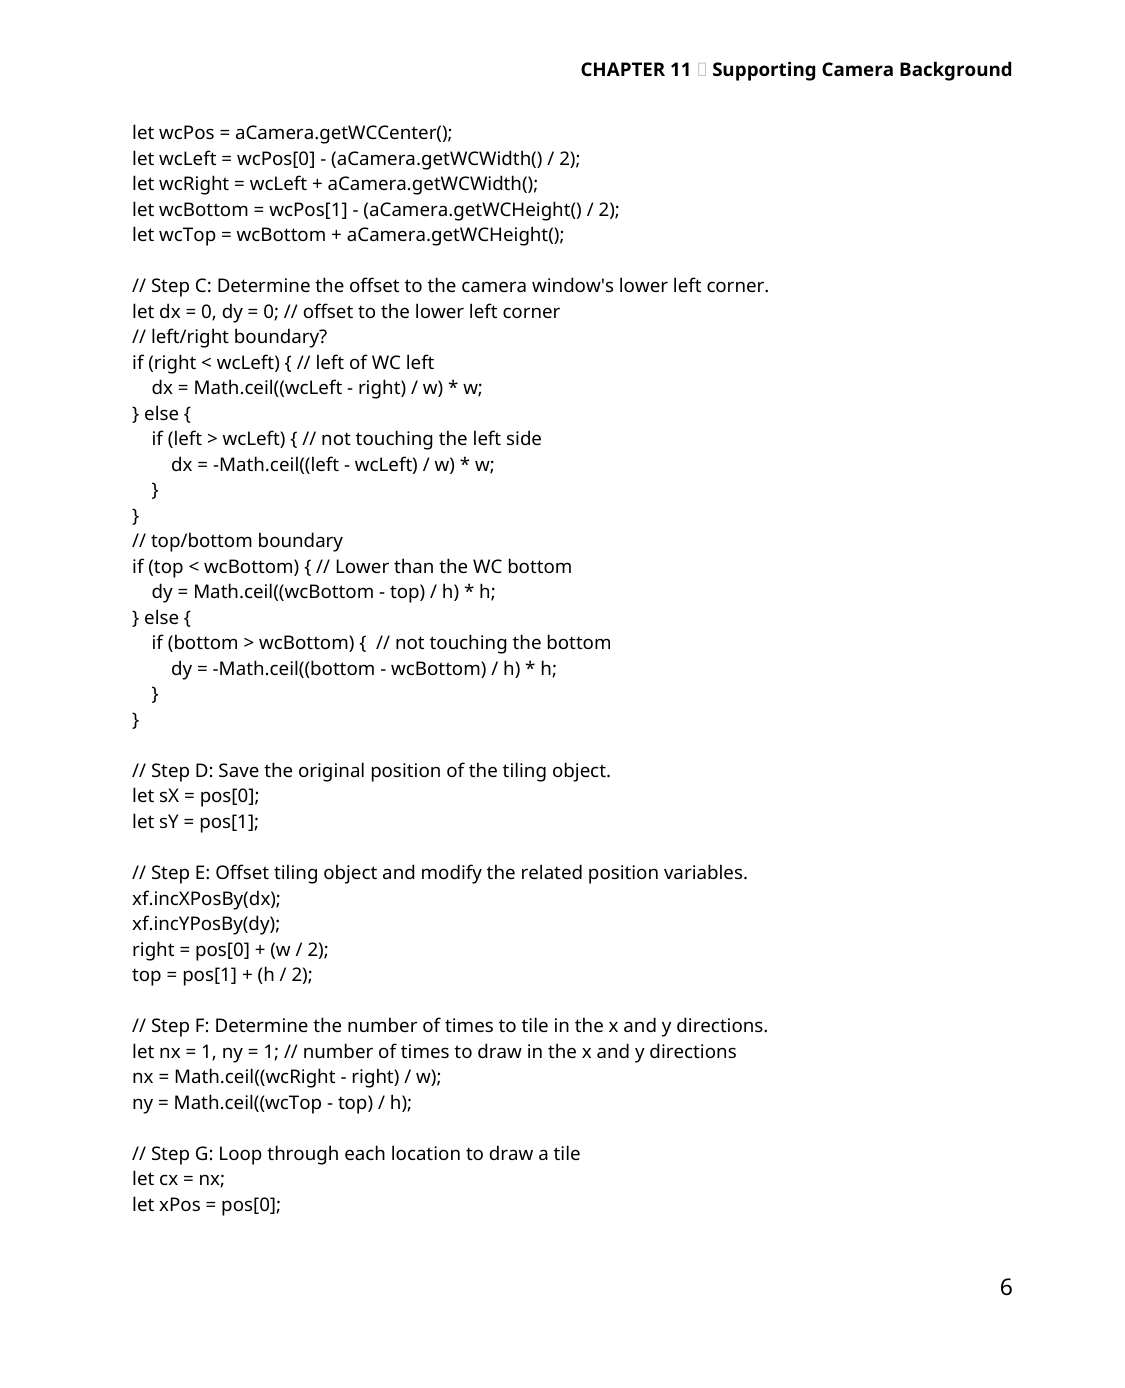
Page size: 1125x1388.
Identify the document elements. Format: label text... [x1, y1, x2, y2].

text if (bottom > wcBottom) { // not touching the bottom [112, 630, 1012, 655]
text } else { [112, 400, 1012, 426]
text if (right < wcLeft) { // left of WC left [112, 349, 1012, 374]
text let wcRight = wcLeft + aCamera.getWCWidth(); [112, 170, 1012, 196]
text dx = Math.ceil((wcLeft - right) / w) * w; [112, 374, 1012, 400]
text let cx = nx; [112, 1166, 1012, 1191]
text if (left > wcLeft) { // not touching the left side [112, 426, 1012, 451]
text let wcTop = wcBottom + aCamera.getWCHeight(); [112, 221, 1012, 247]
text // Step E: Offset tiling object and modify the related position variables. [112, 859, 1012, 885]
text xf.incYPosBy(dy); [112, 910, 1012, 936]
text right = pos[0] + (w / 2); [112, 936, 1012, 961]
text let dx = 0, dy = 0; // offset to the lower left corner [112, 298, 1012, 323]
text ny = Math.ceil((wcTop - top) / h); [112, 1089, 1012, 1114]
text let wcBottom = wcPos[1] - (aCamera.getWCHeight() / 2); [112, 196, 1012, 221]
text // Step G: Loop through each location to draw a tile [112, 1140, 1012, 1166]
text // Step C: Determine the offset to the camera window's lower left corner. [112, 272, 1012, 298]
text let wcLeft = wcPos[0] - (aCamera.getWCWidth() / 2); [112, 145, 1012, 170]
text } [112, 706, 1012, 732]
text let sX = pos[0]; [112, 783, 1012, 808]
text // top/bottom boundary [112, 528, 1012, 553]
text dy = Math.ceil((wcBottom - top) / h) * h; [112, 579, 1012, 604]
text } [112, 681, 1012, 706]
text // Step F: Determine the number of times to tile in the x and y directions. [112, 1012, 1012, 1038]
text let nx = 1, ny = 1; // number of times to draw in the x and y directions [112, 1038, 1012, 1063]
text nx = Math.ceil((wcRight - right) / w); [112, 1063, 1012, 1089]
text // left/right boundary? [112, 323, 1012, 349]
text } [112, 477, 1012, 502]
text xf.incXPosBy(dx); [112, 885, 1012, 910]
text } else { [112, 604, 1012, 630]
text dy = -Math.ceil((bottom - wcBottom) / h) * h; [112, 655, 1012, 681]
text // Step D: Save the original position of the tiling object. [112, 757, 1012, 783]
text } [112, 502, 1012, 528]
text let sY = pos[1]; [112, 808, 1012, 834]
text top = pos[1] + (h / 2); [112, 961, 1012, 987]
text dx = -Math.ceil((left - wcLeft) / w) * w; [112, 451, 1012, 477]
text let xPos = pos[0]; [112, 1191, 1012, 1217]
text let wcPos = aCamera.getWCCenter(); [112, 119, 1012, 145]
text if (top < wcBottom) { // Lower than the WC bottom [112, 553, 1012, 579]
